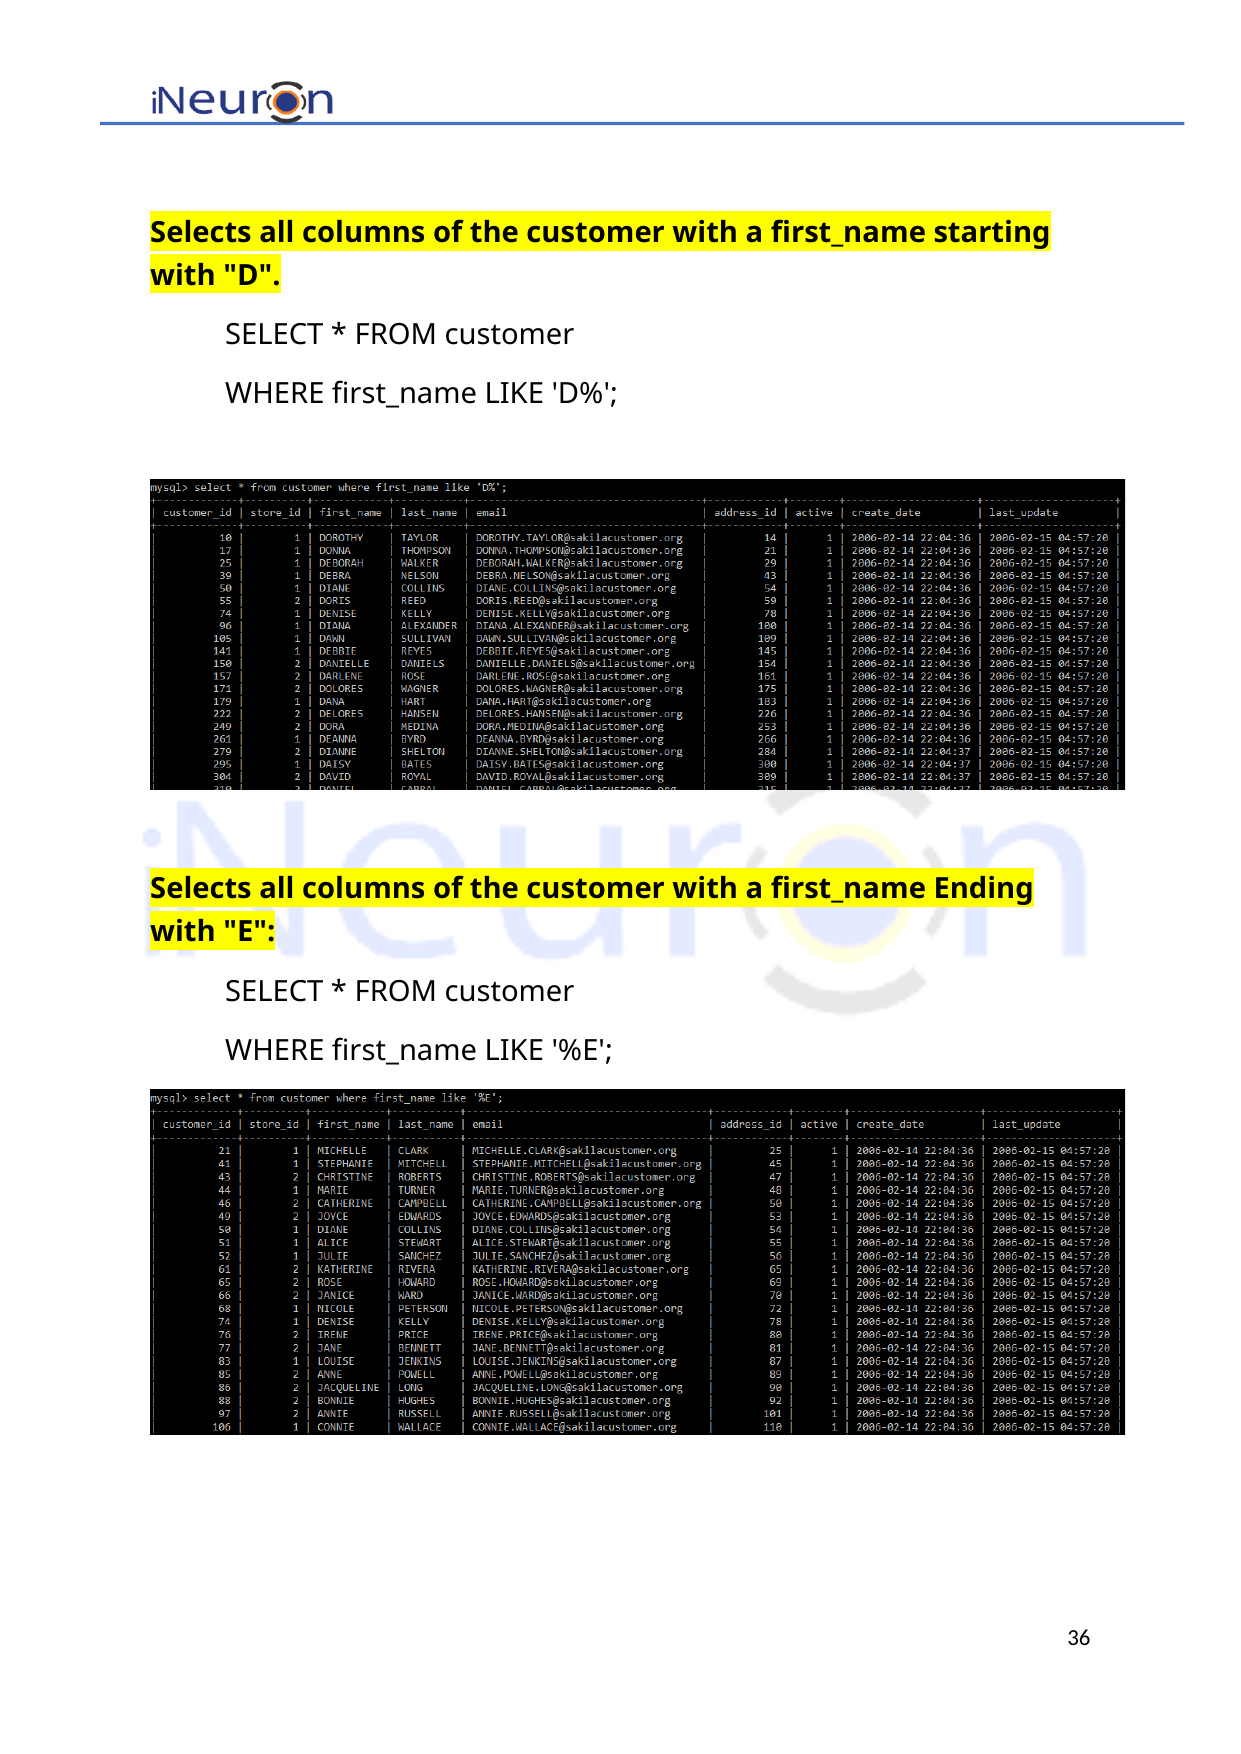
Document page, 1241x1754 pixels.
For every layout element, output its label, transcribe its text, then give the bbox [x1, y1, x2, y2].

picture [150, 75, 335, 124]
picture [150, 1089, 1125, 1435]
picture [150, 479, 1125, 790]
text SELECT * FROM customer [150, 970, 1090, 1010]
text Selects all columns of the customer with a first_name Ending with "E": [150, 868, 1090, 950]
text WHERE first_name LIKE 'D%'; [150, 373, 1090, 412]
text SELECT * FROM customer [150, 313, 1090, 353]
text WHERE first_name LIKE '%E'; [150, 1029, 1090, 1069]
text Selects all columns of the customer with a first_name starting with "D". [150, 211, 1090, 293]
